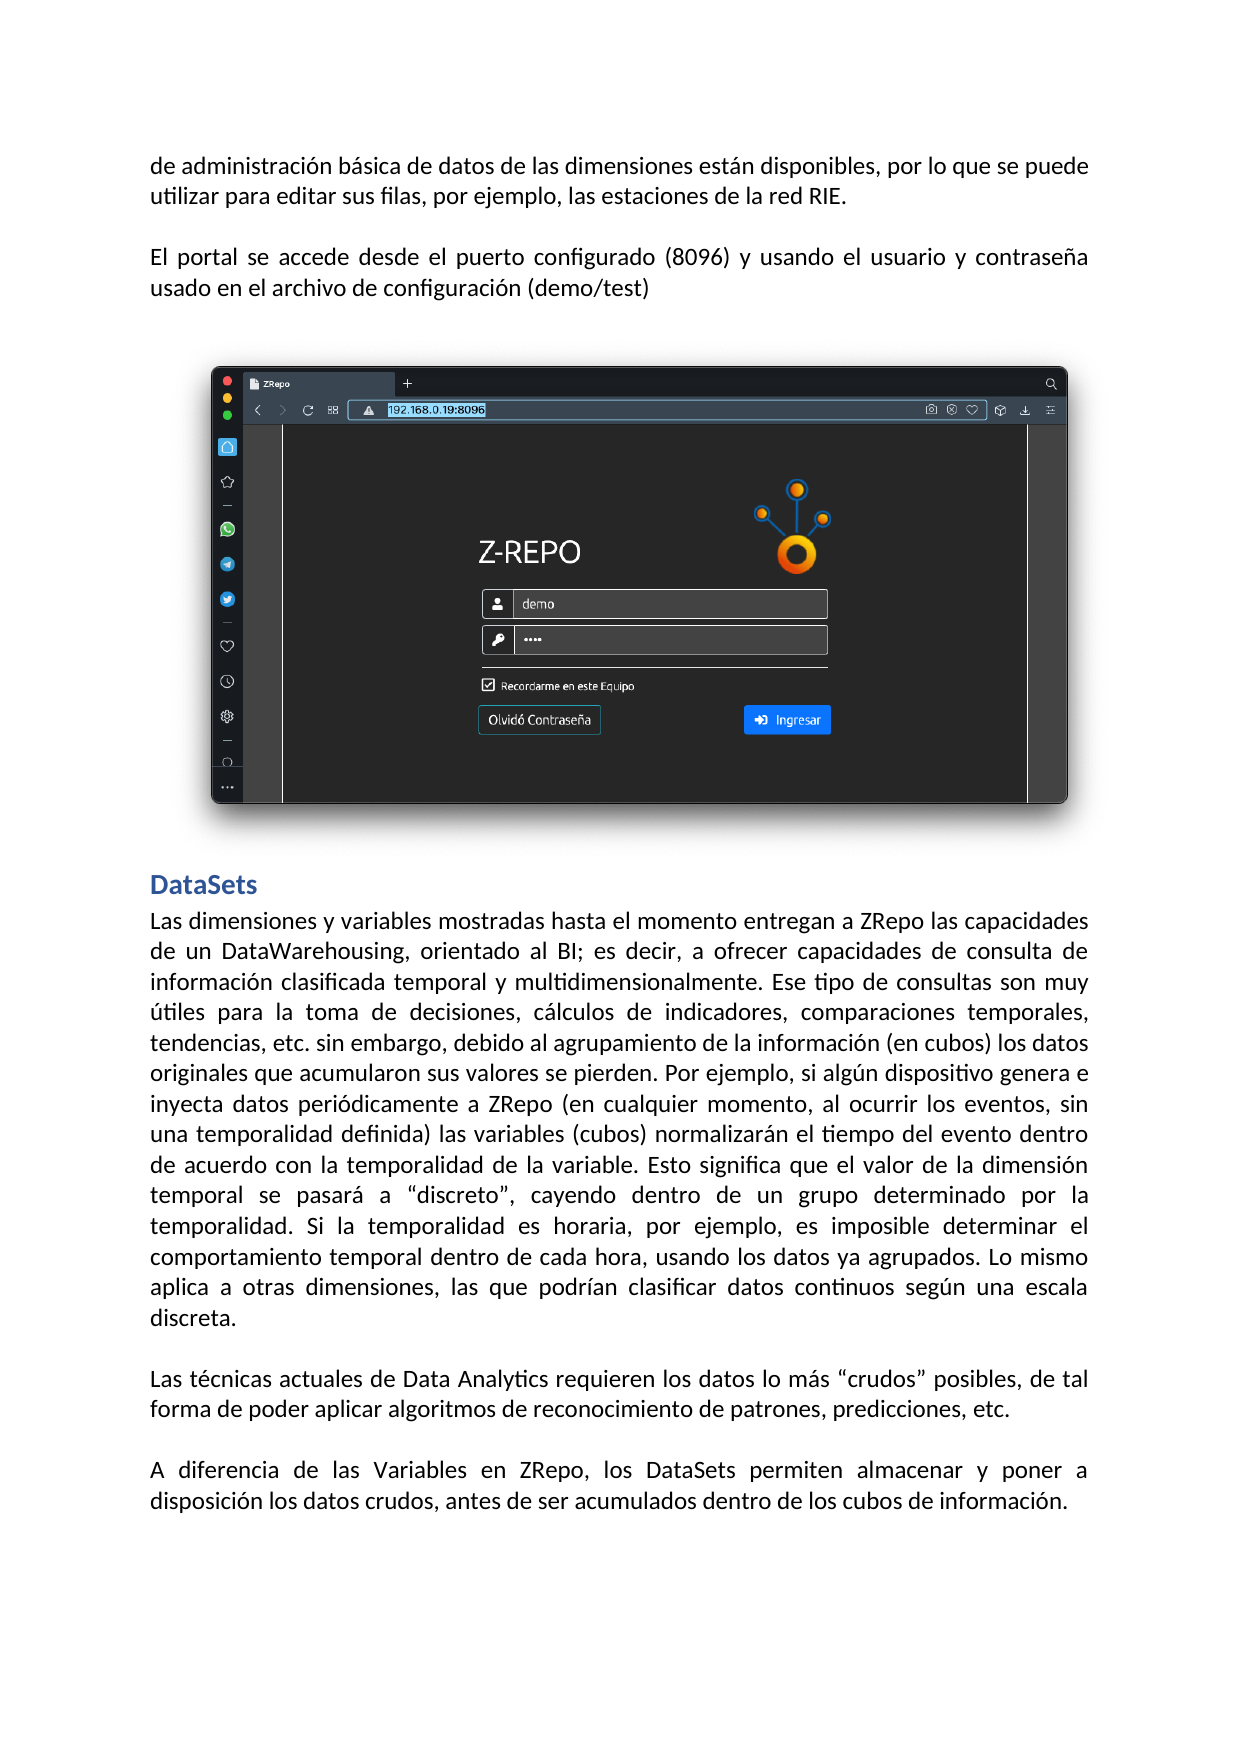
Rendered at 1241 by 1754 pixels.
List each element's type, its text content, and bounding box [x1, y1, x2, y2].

text A diferencia de las Variables en ZRepo, los DataSets permiten almacenar y poner a disposición los datos crudos, antes de ser acumulados dentro de los cubos de información. [150, 1454, 1090, 1515]
text Las técnicas actuales de Data Analytics requieren los datos lo más “crudos” posibles, de tal forma de poder aplicar algoritmos de reconocimiento de patrones, predicciones, etc. [150, 1363, 1090, 1424]
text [150, 150, 1090, 211]
text Las dimensiones y variables mostradas hasta el momento entregan a ZRepo las capacidades de un DataWarehousing, orientado al BI; es decir, a ofrecer capacidades de consulta de información clasificada temporal y multidimensionalmente. Ese tipo de consultas son muy útiles para la toma de decisiones, cálculos de indicadores, comparaciones temporales, tendencias, etc. sin embargo, debido al agrupamiento de la información (en cubos) los datos originales que acumularon sus valores se pierden. Por ejemplo, si algún dispositivo genera e inyecta datos periódicamente a ZRepo (en cualquier momento, al ocurrir los eventos, sin una temporalidad definida) las variables (cubos) normalizarán el tiempo del evento dentro de acuerdo con la temporalidad de la variable. Esto significa que el valor de la dimensión temporal se pasará a “discreto”, cayendo dentro de un grupo determinado por la temporalidad. Si la temporalidad es horaria, por ejemplo, es imposible determinar el comportamiento temporal dentro de cada hora, usando los datos ya agrupados. Lo mismo aplica a otras dimensiones, las que podrían clasificar datos continuos según una escala discreta. [150, 905, 1090, 1332]
subtitle DataSets [150, 866, 1090, 902]
text El portal se accede desde el puerto configurado (8096) y usando el usuario y contraseña usado en el archivo de configuración (demo/test) [150, 242, 1090, 303]
